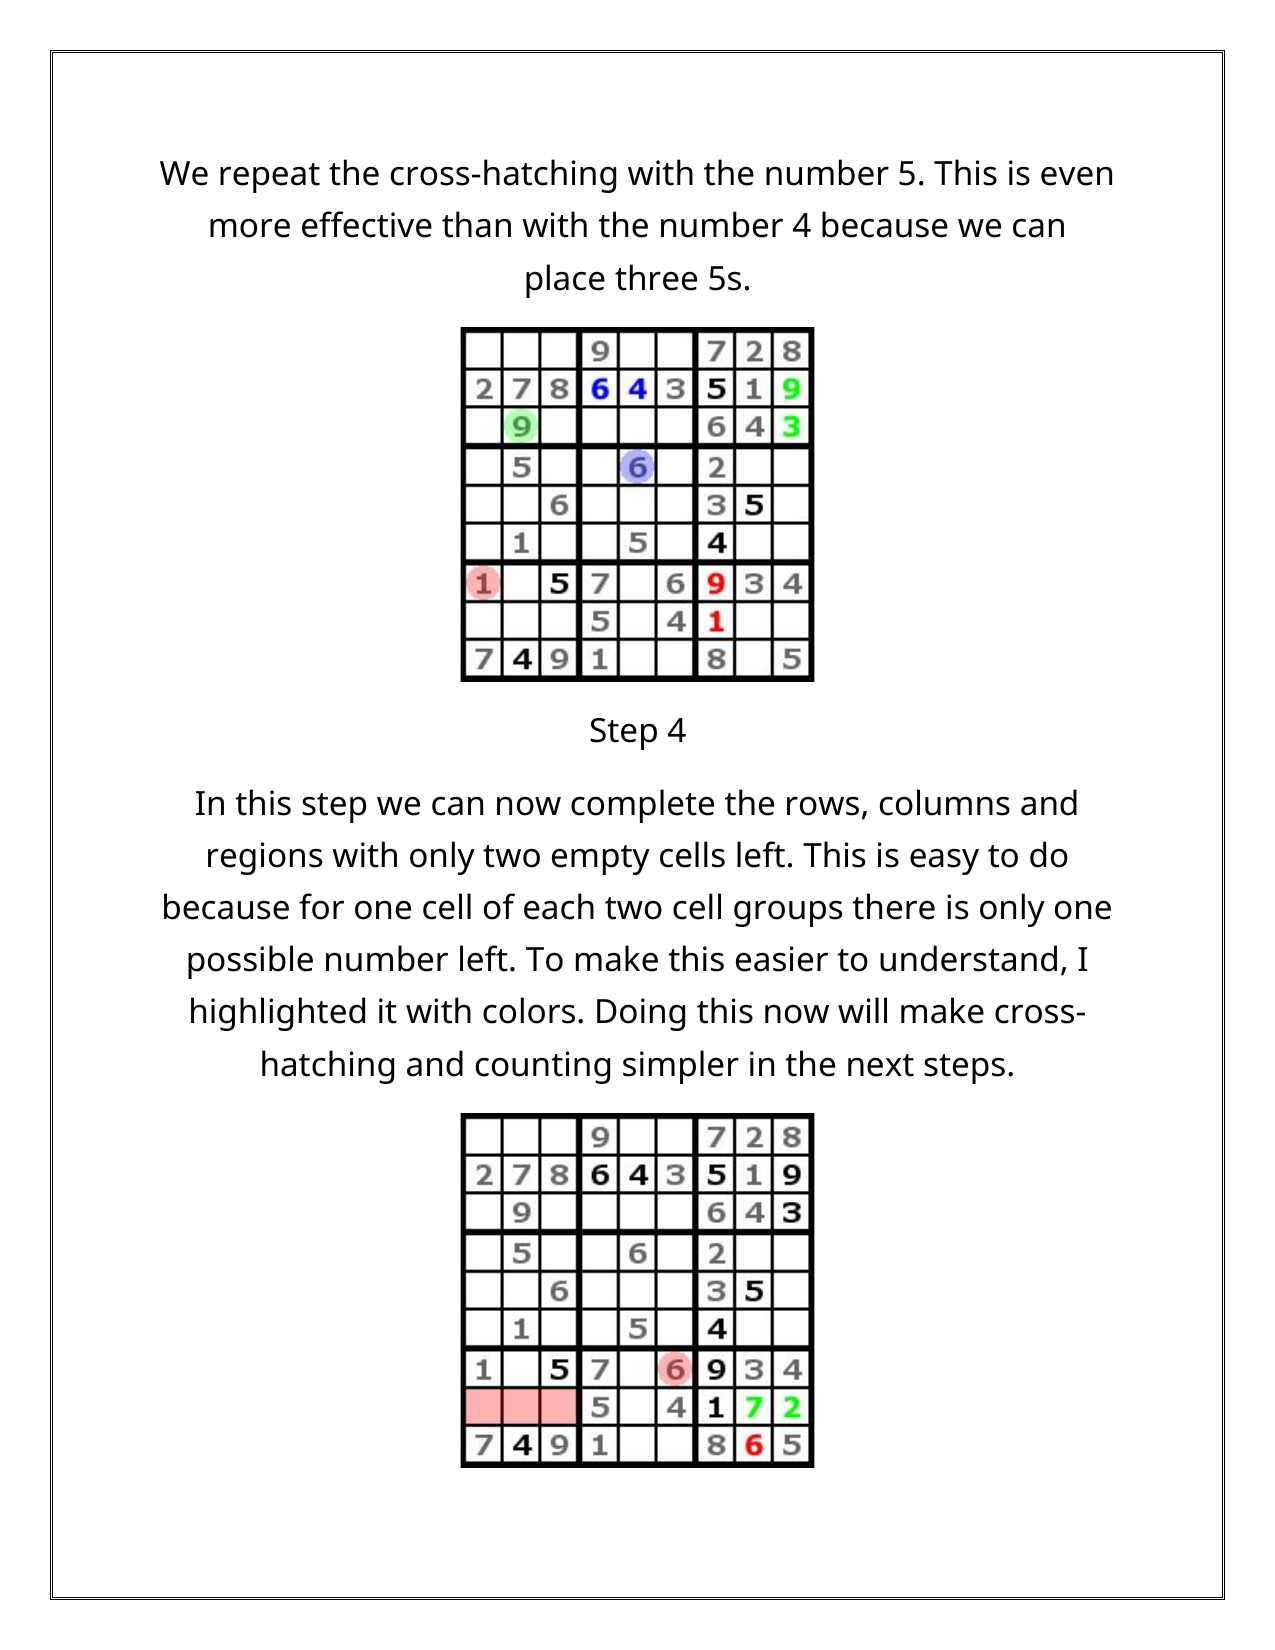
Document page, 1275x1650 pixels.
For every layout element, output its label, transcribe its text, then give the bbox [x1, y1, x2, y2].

text We repeat the cross-hatching with the number 5. This is even more effective than with the number 4 because we can place three 5s. [150, 150, 1125, 300]
text In this step we can now complete the rows, columns and regions with only two empty cells left. This is easy to do because for one cell of each two cell groups there is only one possible number left. To make this easier to understand, I highlighted it with colors. Doing this now will make cross-hatching and counting simpler in the next steps. [150, 779, 1125, 1086]
picture [460, 327, 815, 682]
text Step 4 [150, 706, 1125, 752]
picture [460, 1113, 815, 1468]
